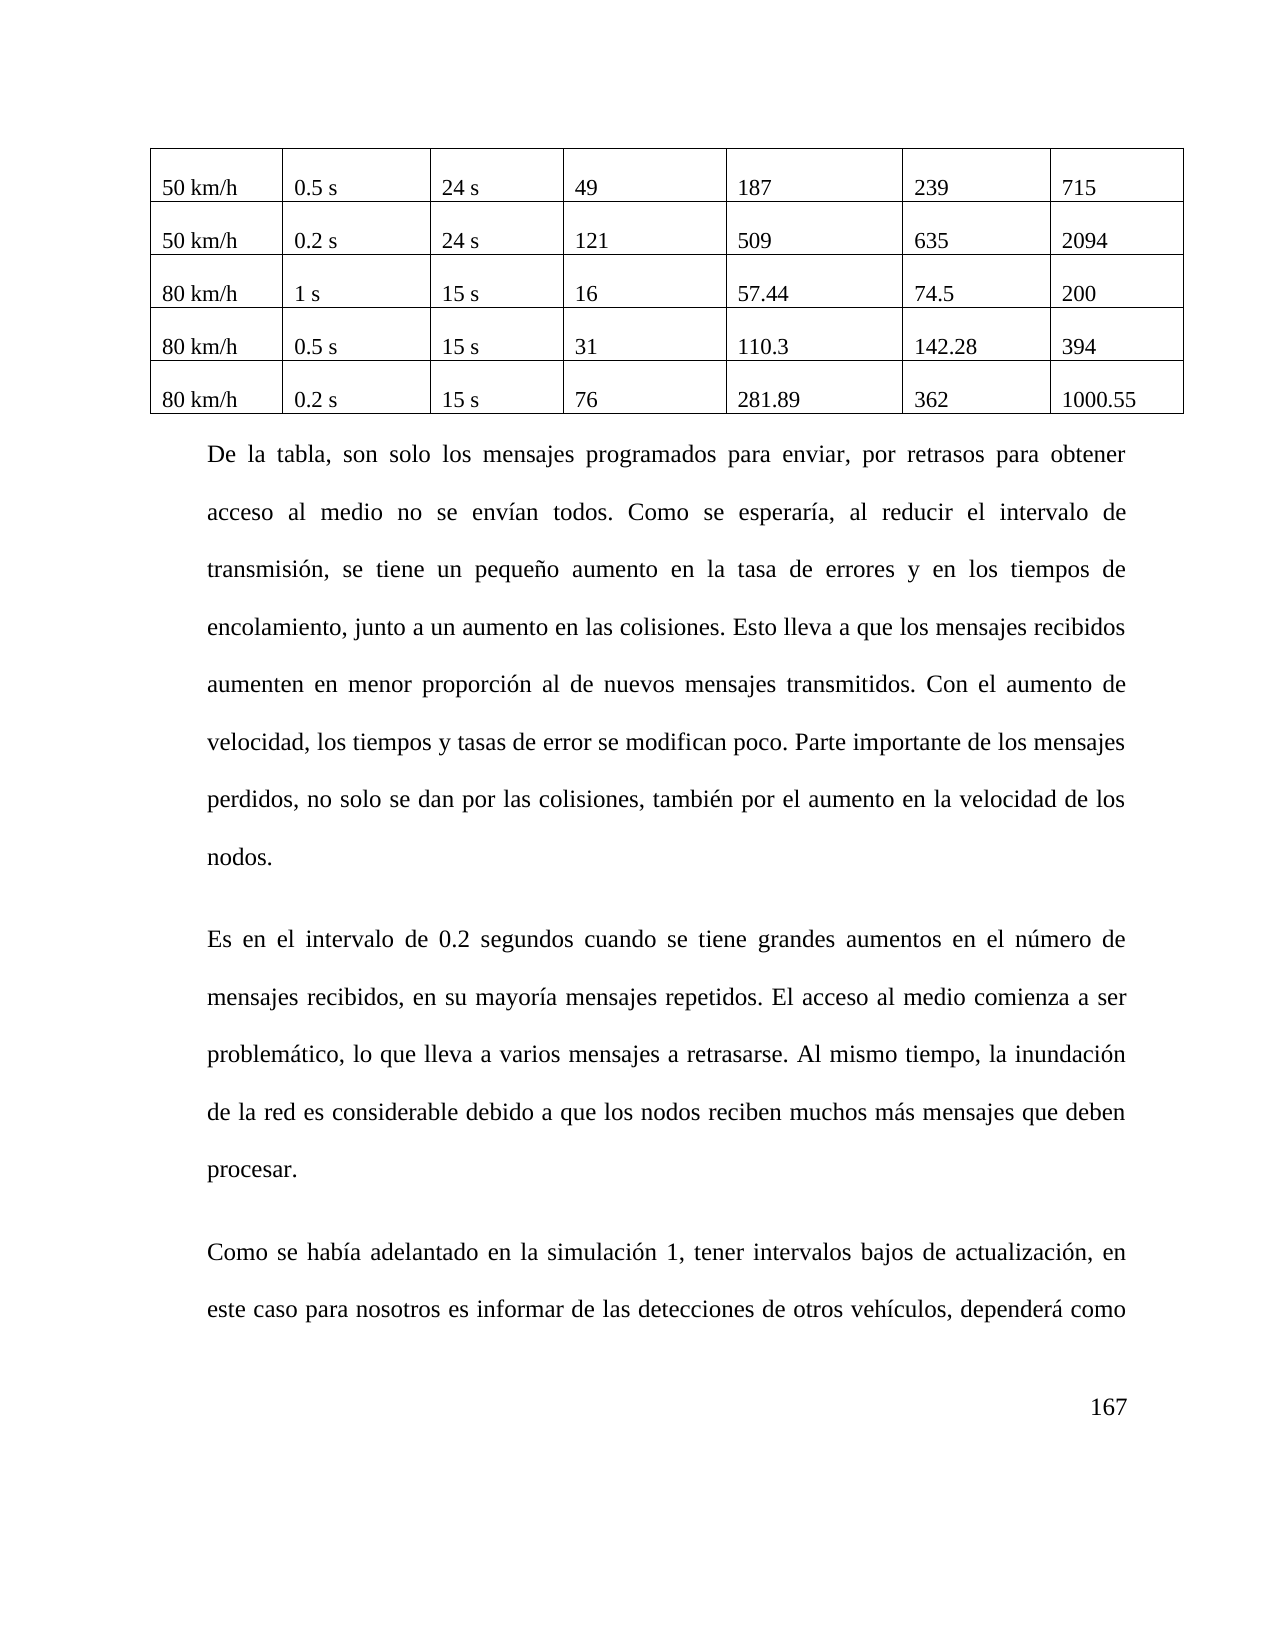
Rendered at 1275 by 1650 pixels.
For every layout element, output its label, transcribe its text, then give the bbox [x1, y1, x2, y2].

table_cell 15 s [431, 361, 563, 413]
table_cell 142.28 [903, 308, 1050, 360]
table_cell 50 km/h [151, 202, 282, 254]
table_cell 281.89 [727, 361, 902, 413]
table_cell 121 [564, 202, 726, 254]
table_cell 80 km/h [151, 255, 282, 307]
table_cell 24 s [431, 202, 563, 254]
table_cell 15 s [431, 255, 563, 307]
table_cell 57.44 [727, 255, 902, 307]
table_cell 49 [564, 149, 726, 201]
table_cell 635 [903, 202, 1050, 254]
table_cell 110.3 [727, 308, 902, 360]
table_cell 200 [1051, 255, 1183, 307]
table_cell 80 km/h [151, 308, 282, 360]
table_cell 80 km/h [151, 361, 282, 413]
table_cell 2094 [1051, 202, 1183, 254]
table_cell 0.2 s [283, 361, 430, 413]
table_cell 509 [727, 202, 902, 254]
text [207, 1237, 1127, 1323]
table_cell 394 [1051, 308, 1183, 360]
table_cell 0.5 s [283, 308, 430, 360]
table_cell 24 s [431, 149, 563, 201]
text De la tabla, son solo los mensajes programados para enviar, por retrasos para obtener acceso al medio no se envían todos. Como se esperaría, al reducir el intervalo de transmisión, se tiene un pequeño aumento en la tasa de errores y en los tiempos de encolamiento, junto a un aumento en las colisiones. Esto lleva a que los mensajes recibidos aumenten en menor proporción al de nuevos mensajes transmitidos. Con el aumento de velocidad, los tiempos y tasas de error se modifican poco. Parte importante de los mensajes perdidos, no solo se dan por las colisiones, también por el aumento en la velocidad de los nodos. [207, 439, 1127, 871]
table_cell 0.2 s [283, 202, 430, 254]
table_cell 76 [564, 361, 726, 413]
table_cell 31 [564, 308, 726, 360]
table_cell 187 [727, 149, 902, 201]
table_cell 50 km/h [151, 149, 282, 201]
table_cell 74.5 [903, 255, 1050, 307]
table_cell 362 [903, 361, 1050, 413]
table_cell 1 s [283, 255, 430, 307]
table_cell 239 [903, 149, 1050, 201]
table_cell 15 s [431, 308, 563, 360]
table_cell 1000.55 [1051, 361, 1183, 413]
table_cell 0.5 s [283, 149, 430, 201]
table_cell 16 [564, 255, 726, 307]
text Es en el intervalo de 0.2 segundos cuando se tiene grandes aumentos en el número de mensajes recibidos, en su mayoría mensajes repetidos. El acceso al medio comienza a ser problemático, lo que lleva a varios mensajes a retrasarse. Al mismo tiempo, la inundación de la red es considerable debido a que los nodos reciben muchos más mensajes que deben procesar. [207, 924, 1127, 1183]
table_cell 715 [1051, 149, 1183, 201]
